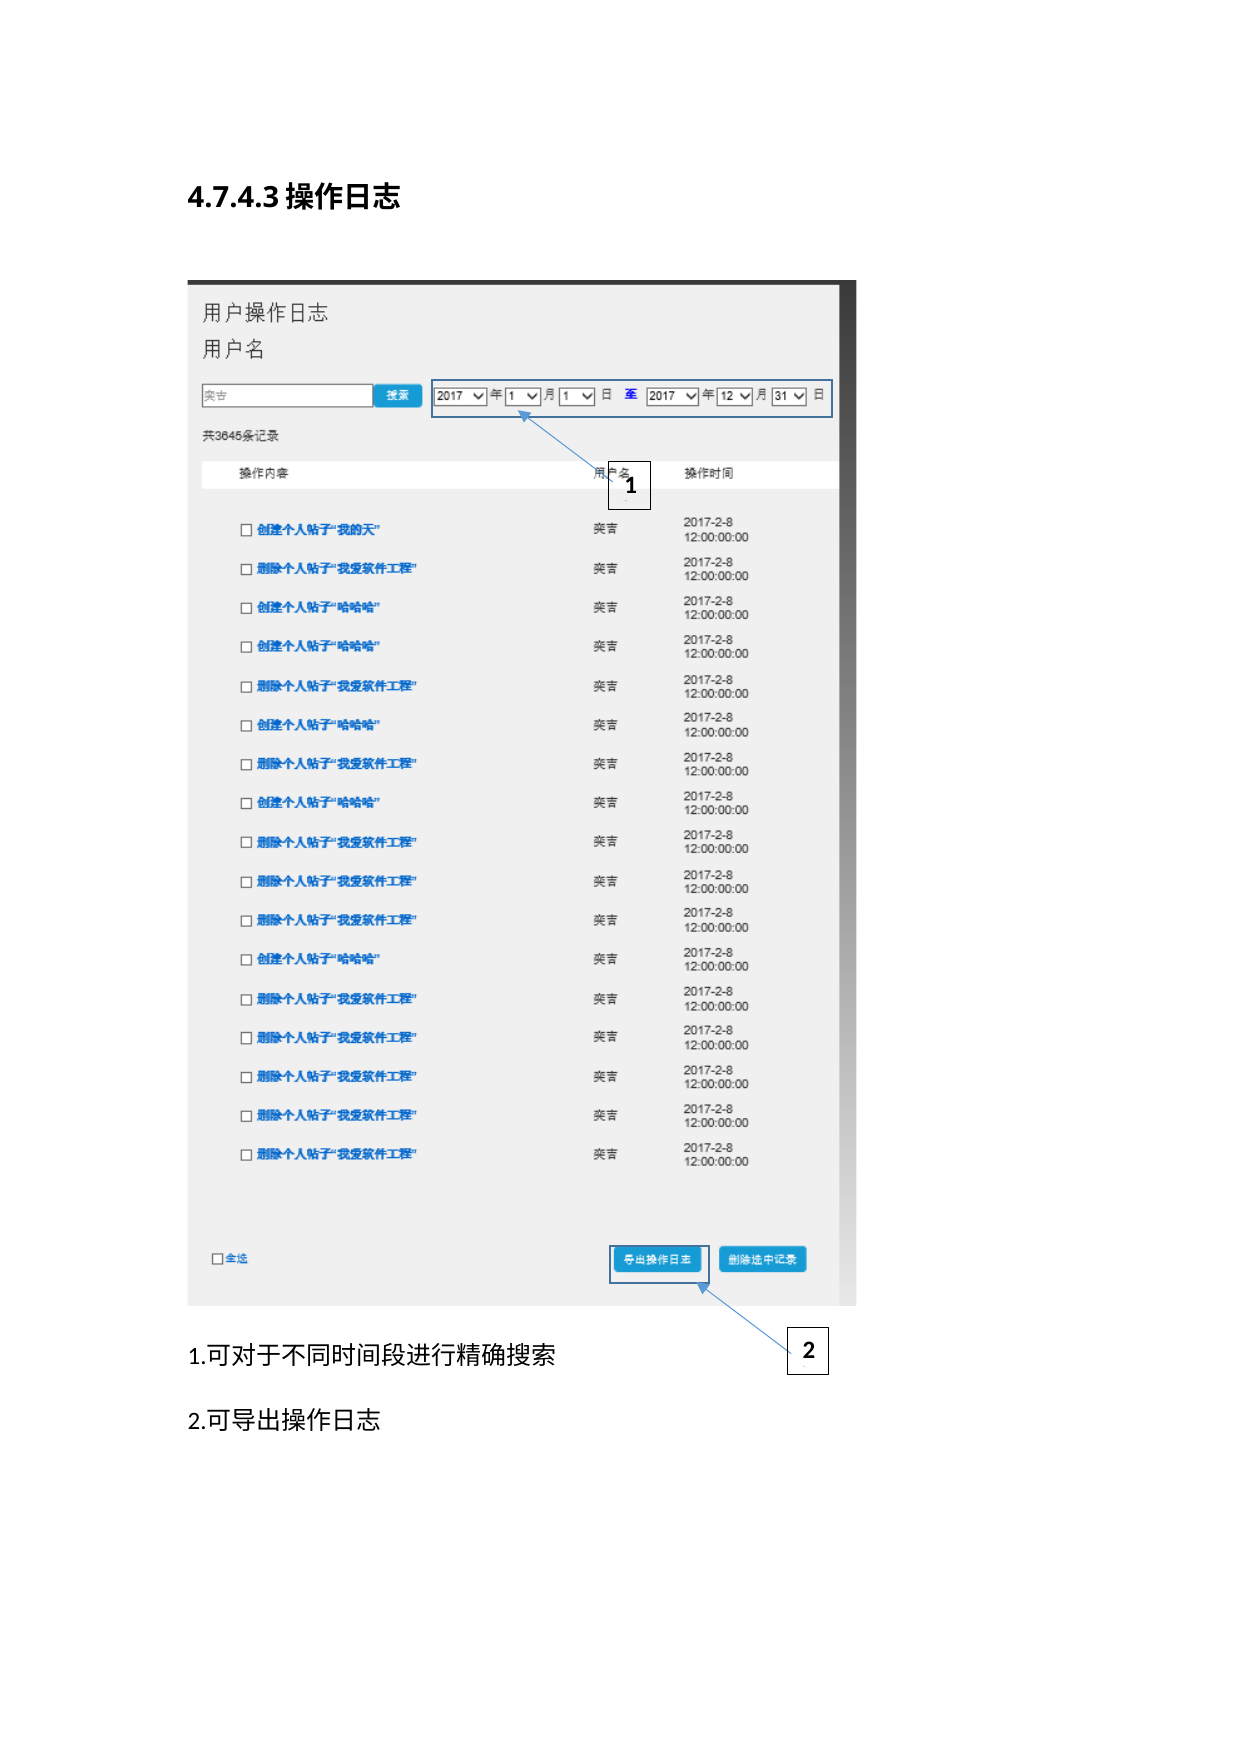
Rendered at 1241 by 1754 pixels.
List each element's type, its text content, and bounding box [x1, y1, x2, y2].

picture [611, 1247, 708, 1282]
text 2.可导出操作日志 [187, 1386, 1053, 1451]
text 1.可对于不同时间段进行精确搜索 [187, 1321, 1053, 1386]
subtitle 4.7.4.3操作日志 [187, 162, 1053, 227]
picture [187, 280, 857, 1306]
